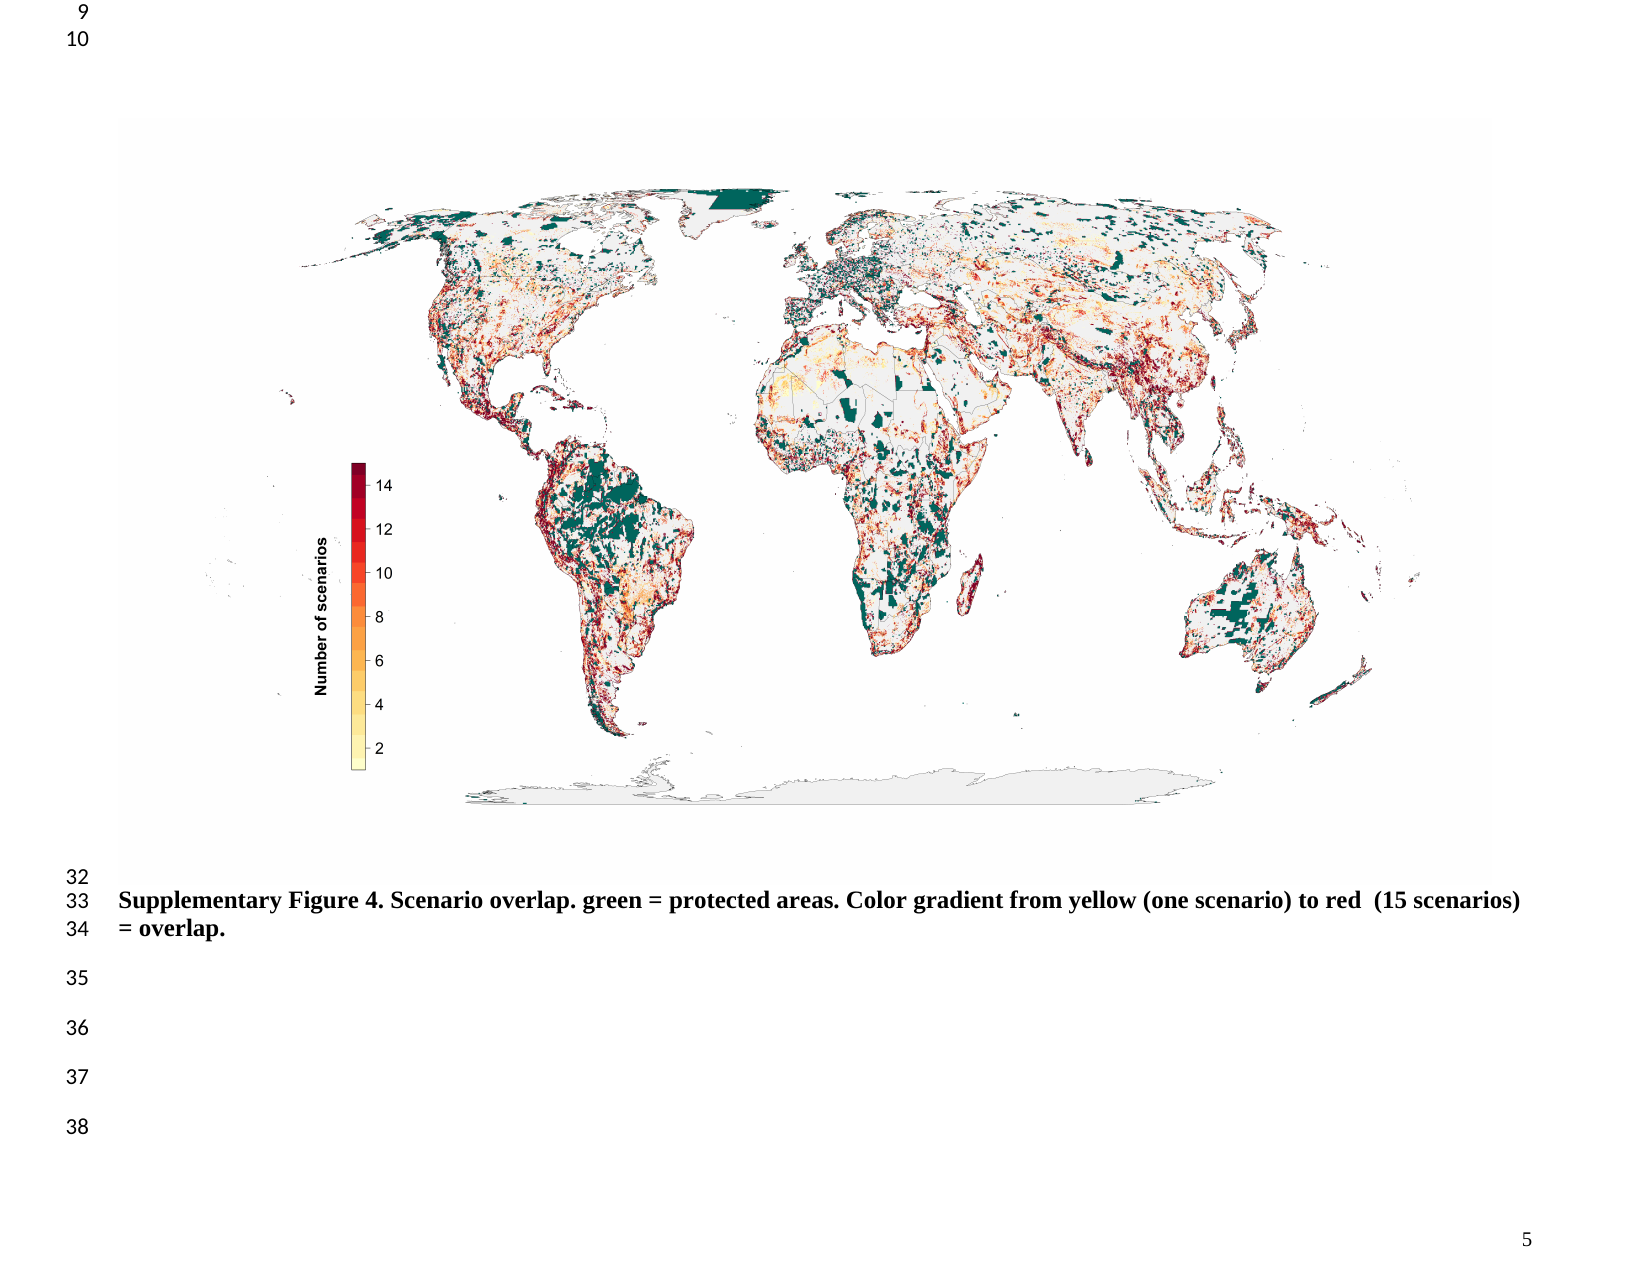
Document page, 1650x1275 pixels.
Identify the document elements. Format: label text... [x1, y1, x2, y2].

text Supplementary Figure 4. Scenario overlap. green = protected areas. Color gradient from yellow (one scenario) to red (15 scenarios) = overlap. [118, 885, 1532, 942]
